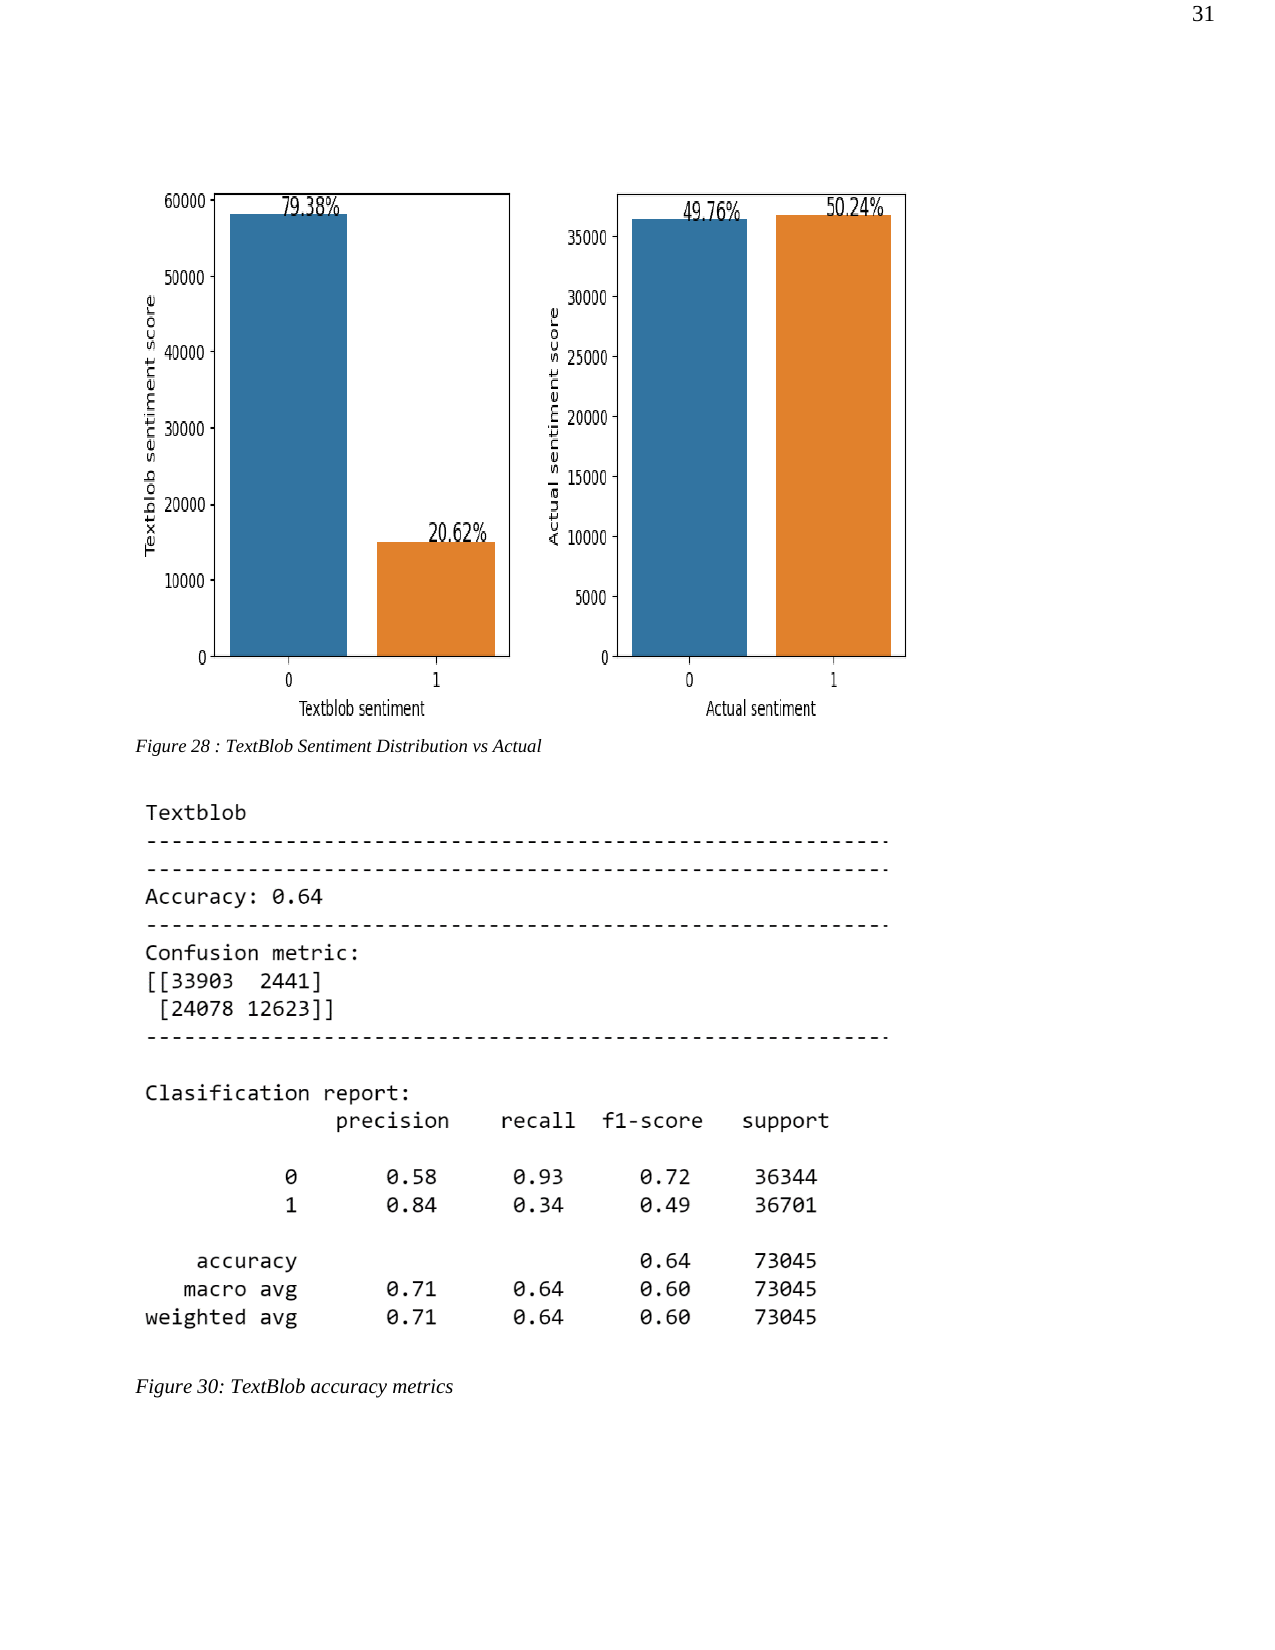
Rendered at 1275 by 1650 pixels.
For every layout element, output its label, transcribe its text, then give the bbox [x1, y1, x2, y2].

picture [539, 179, 914, 736]
picture [135, 790, 888, 1374]
picture [135, 177, 518, 736]
text Figure 28 : TextBlob Sentiment Distribution vs Actual [135, 735, 1214, 757]
text Figure 30: TextBlob accuracy metrics [135, 1374, 1214, 1398]
